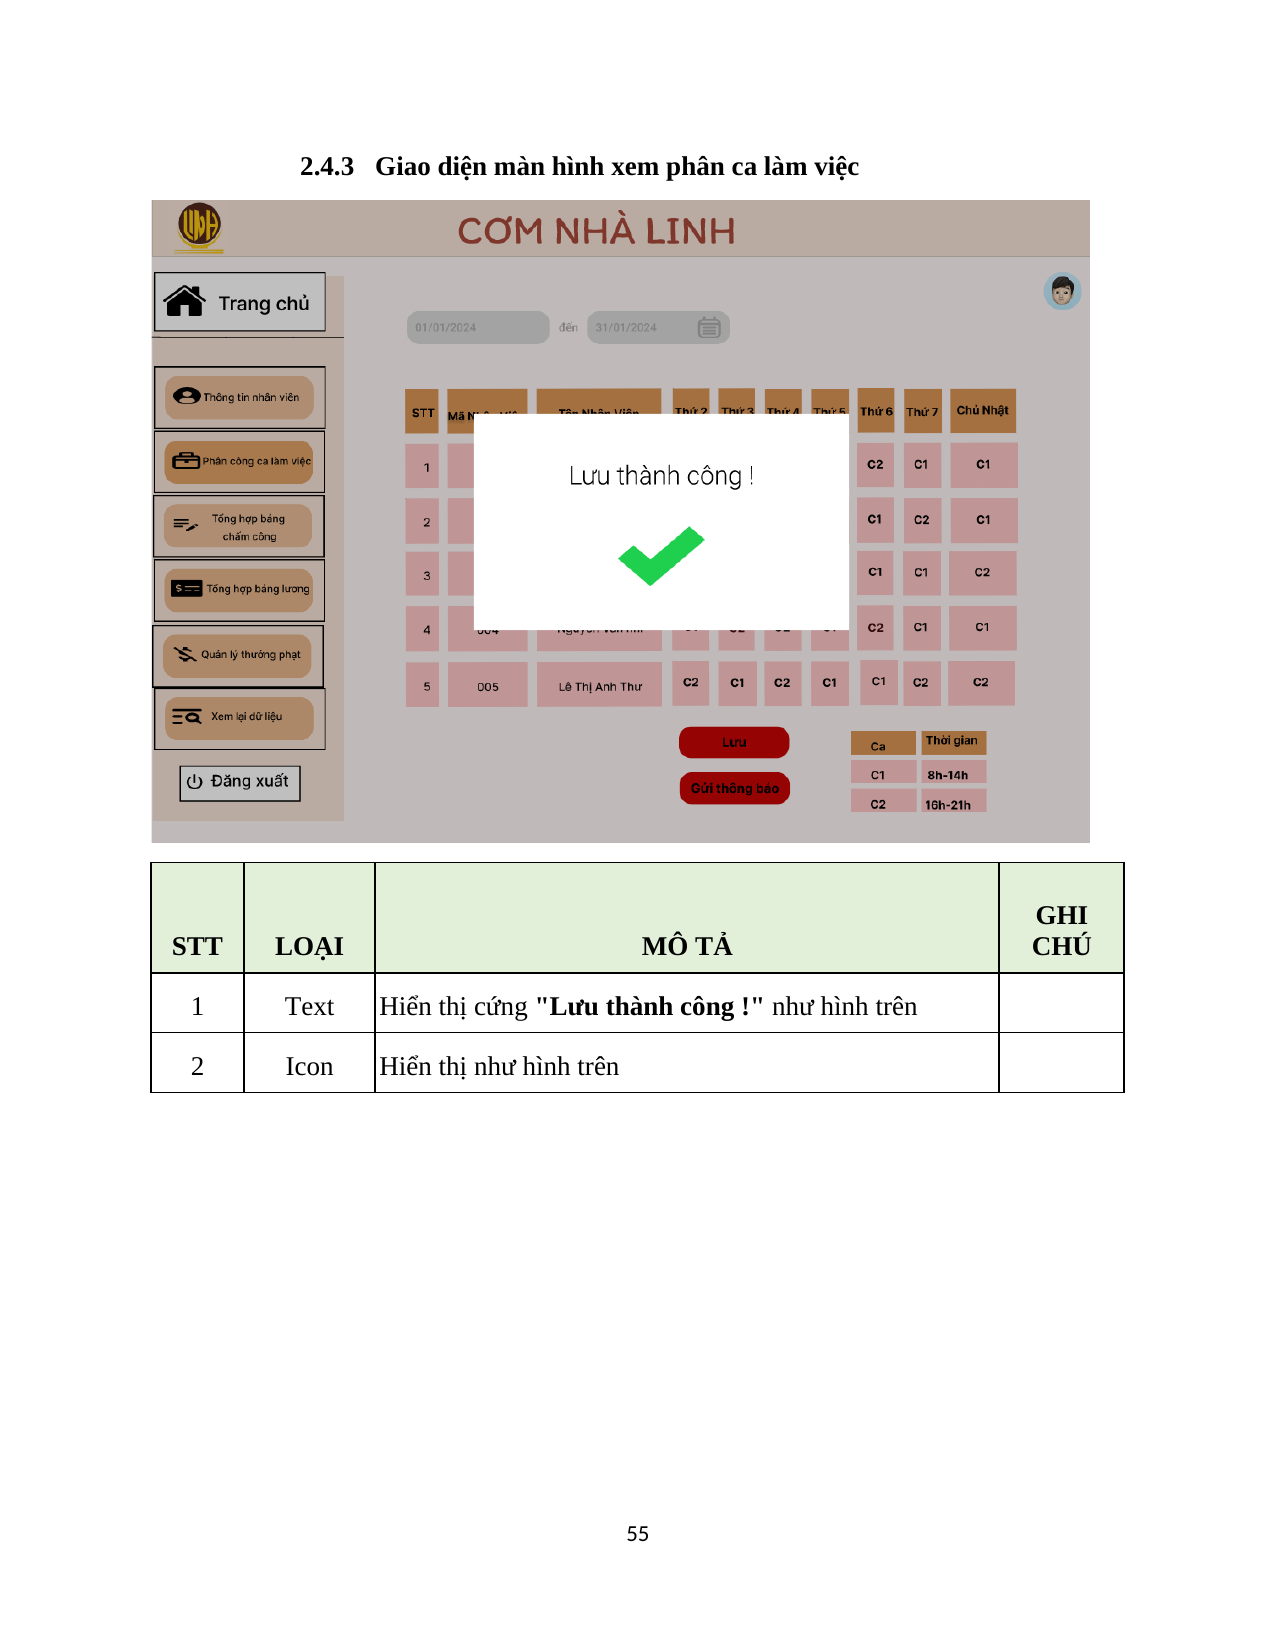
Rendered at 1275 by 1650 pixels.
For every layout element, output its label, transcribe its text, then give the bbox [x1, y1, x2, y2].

table_cell Hiển thị như hình trên [376, 1033, 998, 1092]
table_header GHI CHÚ [1000, 863, 1123, 972]
list Giao diện màn hình xem phân ca làm việc [300, 150, 1125, 181]
table_header MÔ TẢ [376, 863, 998, 972]
table_header LOẠI [245, 863, 374, 972]
table_header STT [152, 863, 243, 972]
table_cell Hiển thị cứng "Lưu thành công !" như hình trên [376, 974, 998, 1032]
table_cell Icon [245, 1033, 374, 1092]
table_cell Text [245, 974, 374, 1032]
table_cell [1000, 974, 1123, 1032]
table_cell [1000, 1033, 1123, 1092]
picture [150, 200, 1090, 843]
table_cell 2 [152, 1033, 243, 1092]
table_cell 1 [152, 974, 243, 1032]
